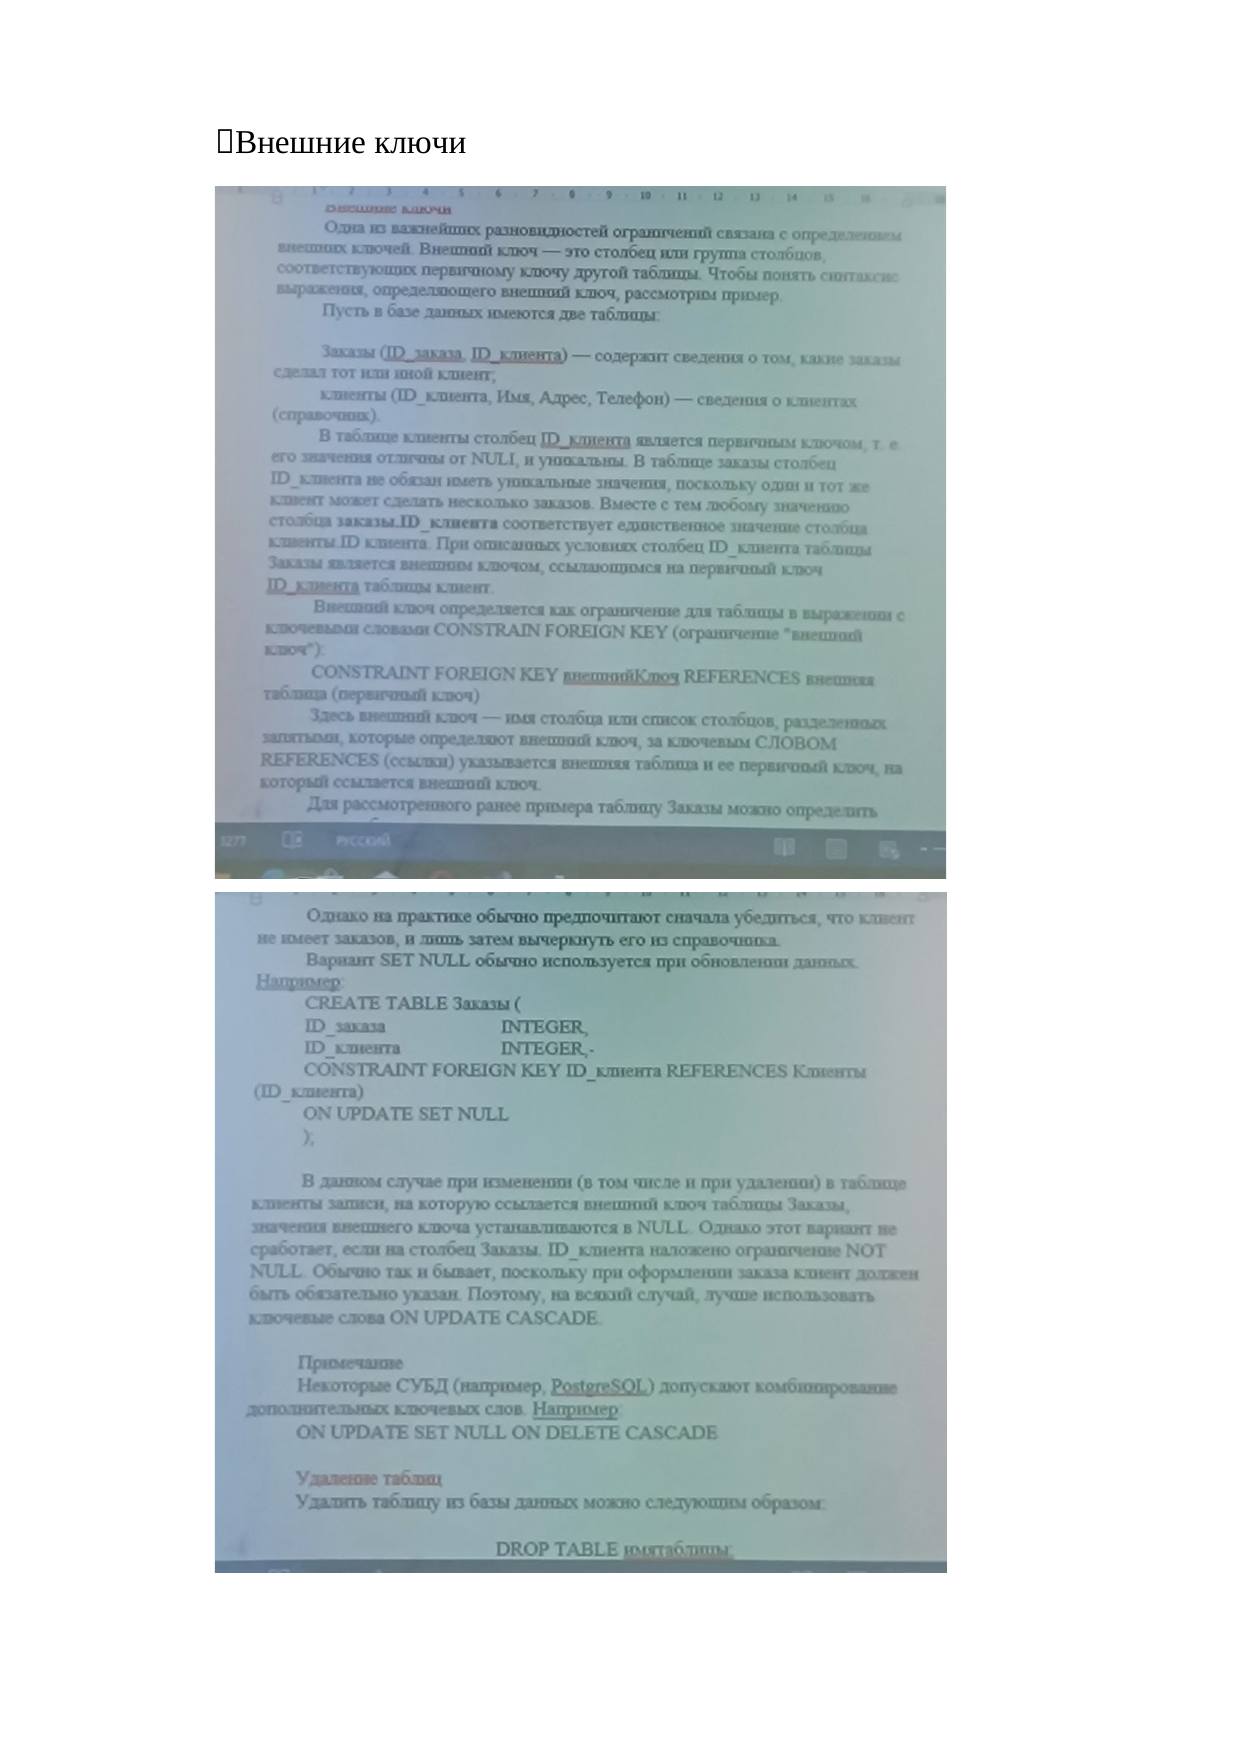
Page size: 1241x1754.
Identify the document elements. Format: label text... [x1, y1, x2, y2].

text ✅Внешние ключи [215, 118, 1152, 163]
picture [214, 892, 947, 1573]
picture [214, 186, 947, 879]
